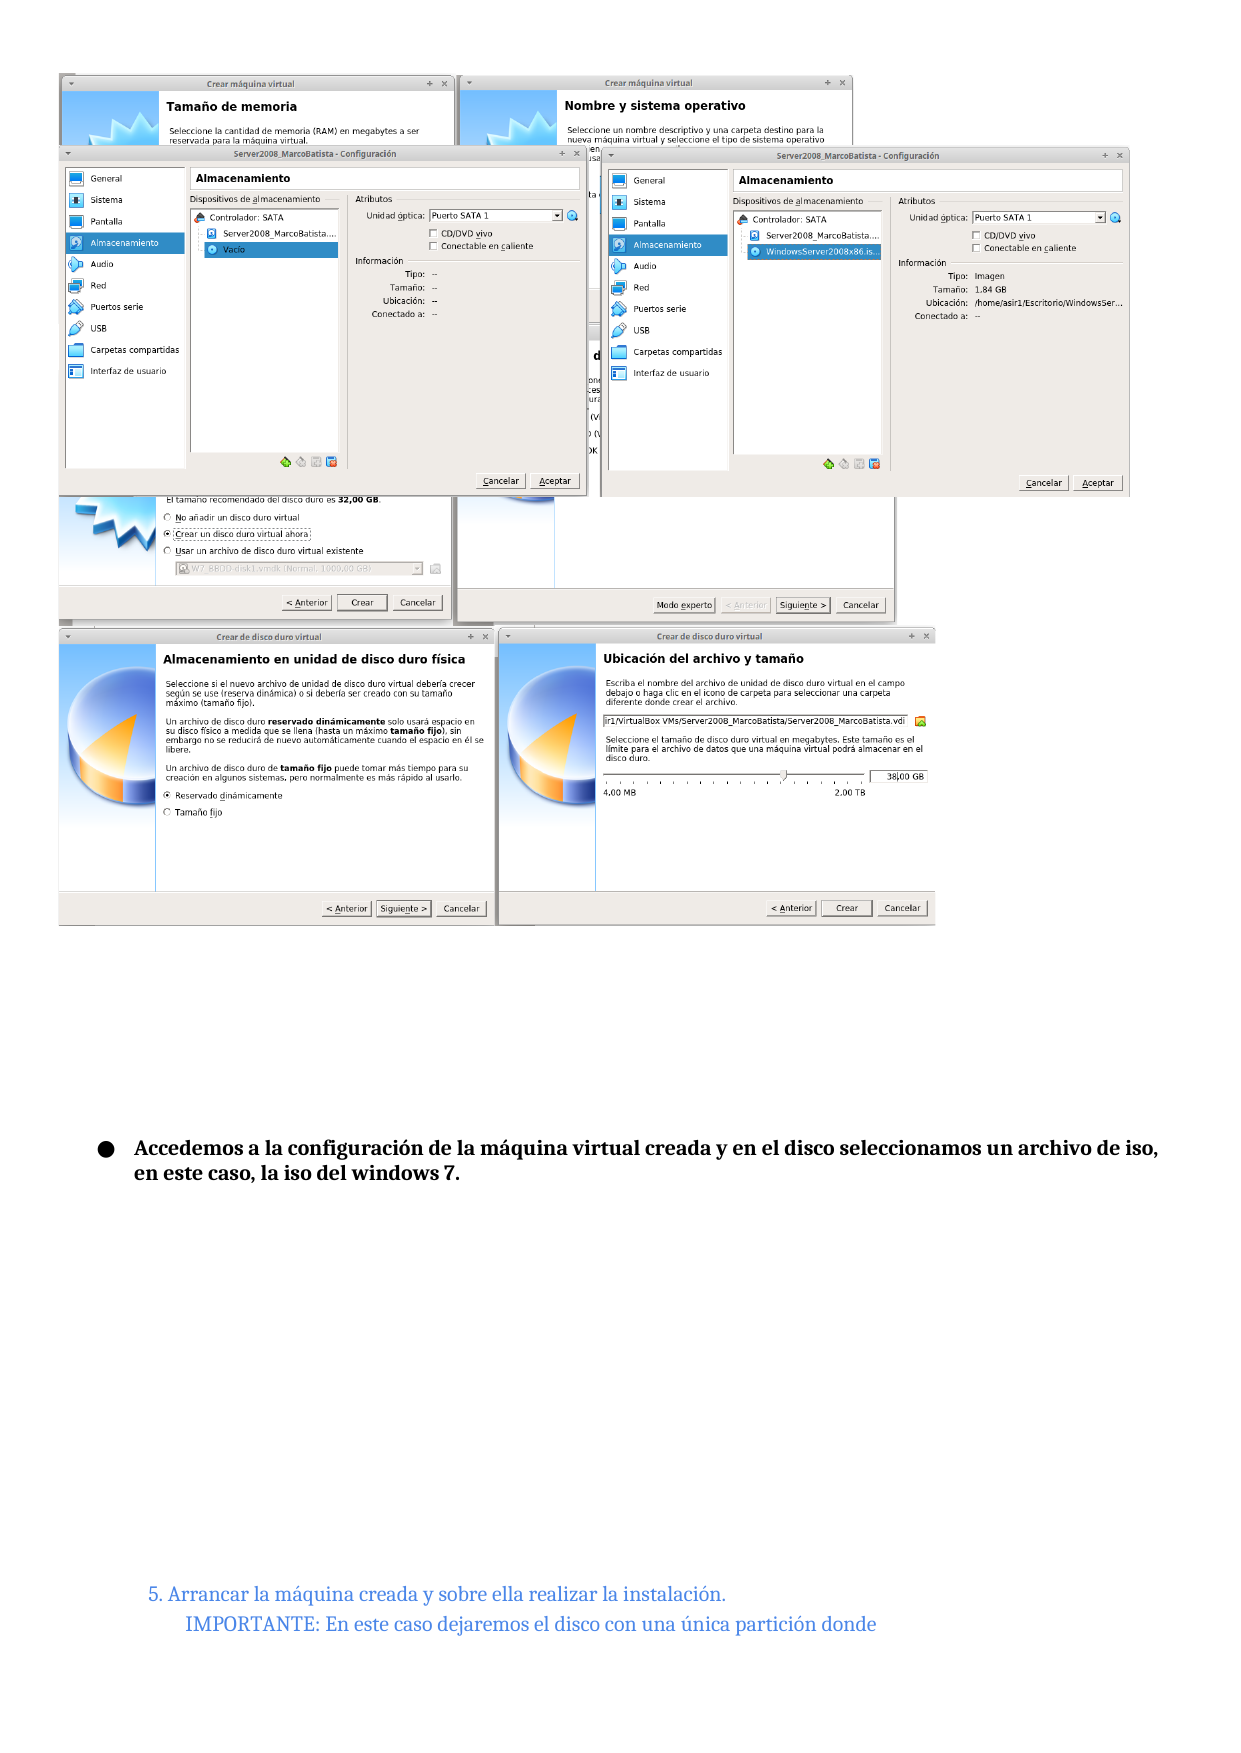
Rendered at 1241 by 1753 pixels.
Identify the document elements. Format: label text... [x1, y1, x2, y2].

list Accedemos a la configuración de la máquina virtual creada y en el disco seleccionamos un archivo de iso, en este caso, la iso del windows 7. [96, 1135, 1181, 1186]
picture [58, 73, 1130, 926]
text IMPORTANTE: En este caso dejaremos el disco con una única partición donde [185, 1611, 1181, 1637]
text 5. Arrancar la máquina creada y sobre ella realizar la instalación. [148, 1582, 1181, 1607]
